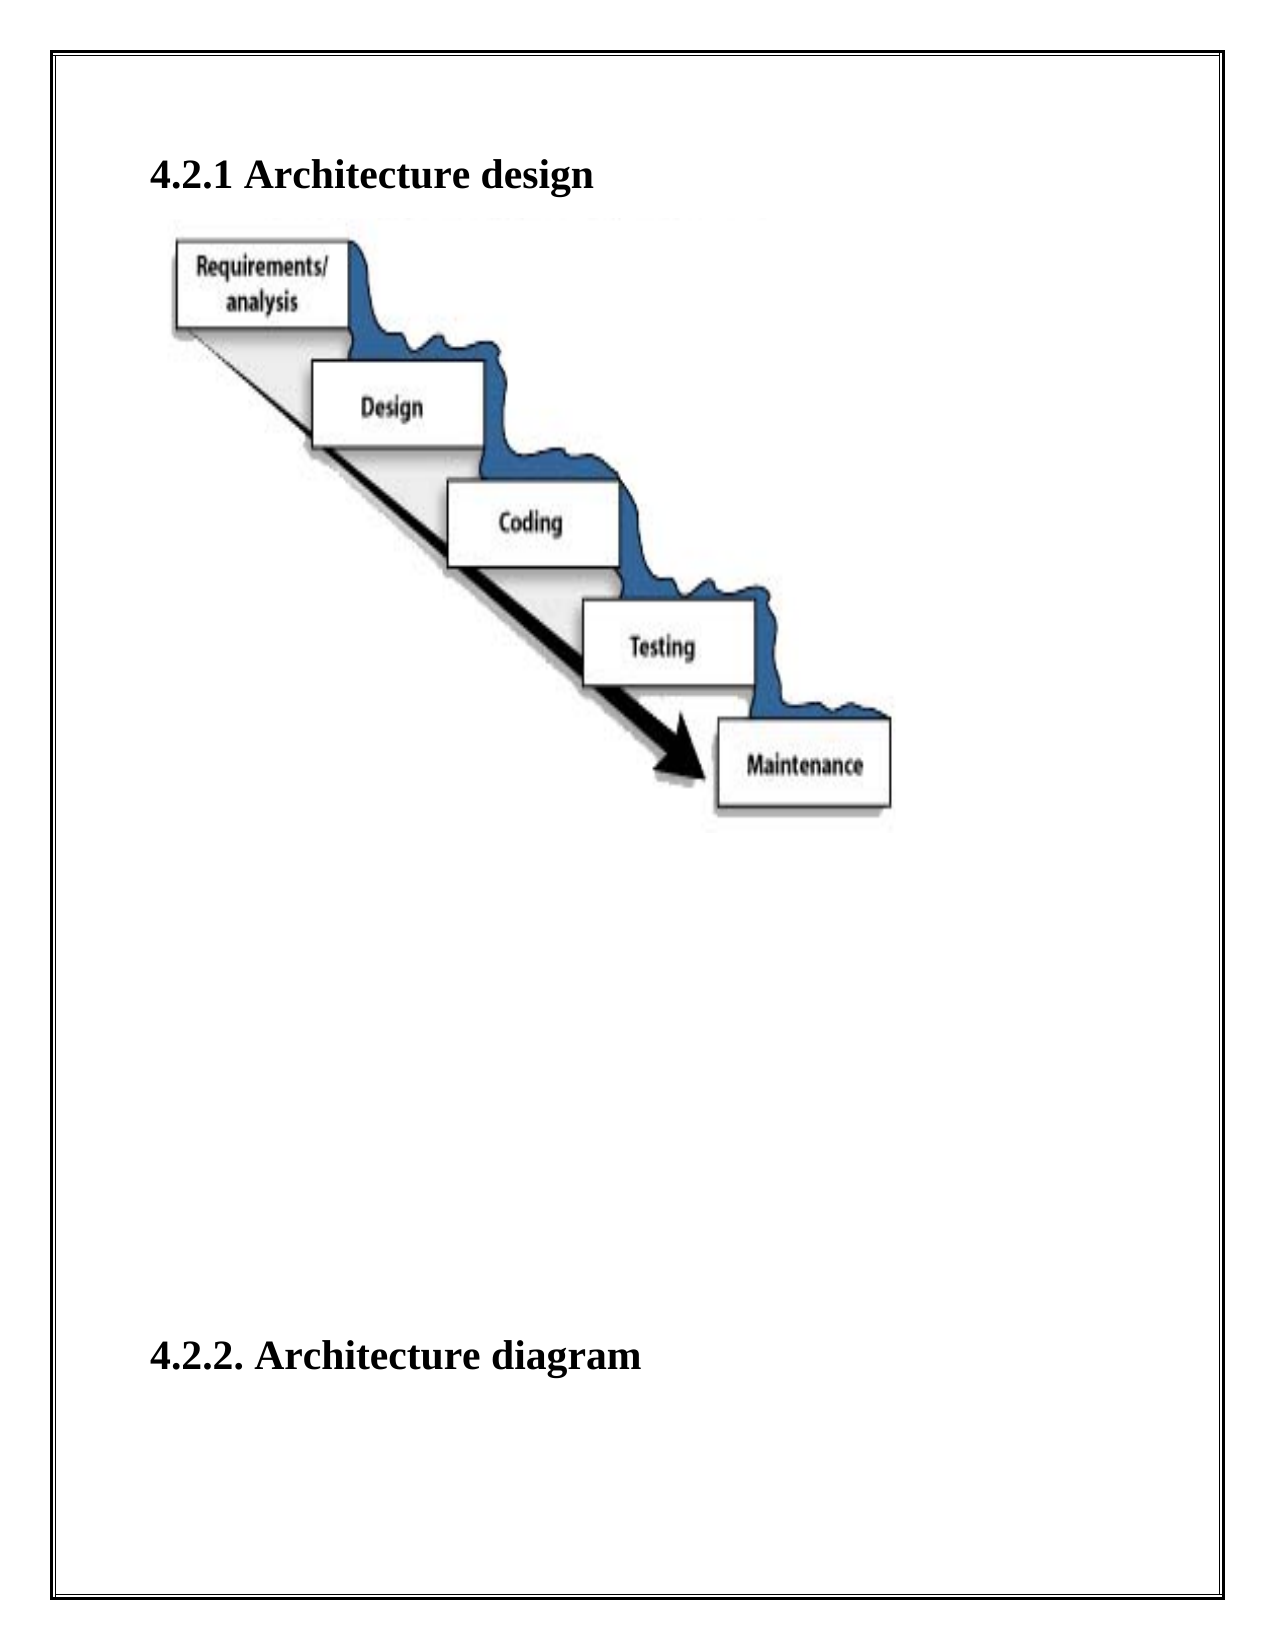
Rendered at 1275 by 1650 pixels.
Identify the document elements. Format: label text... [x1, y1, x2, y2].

text 4.2.2. Architecture diagram [150, 1330, 1125, 1378]
text 4.2.1 Architecture design [150, 150, 1125, 198]
picture [150, 218, 912, 833]
